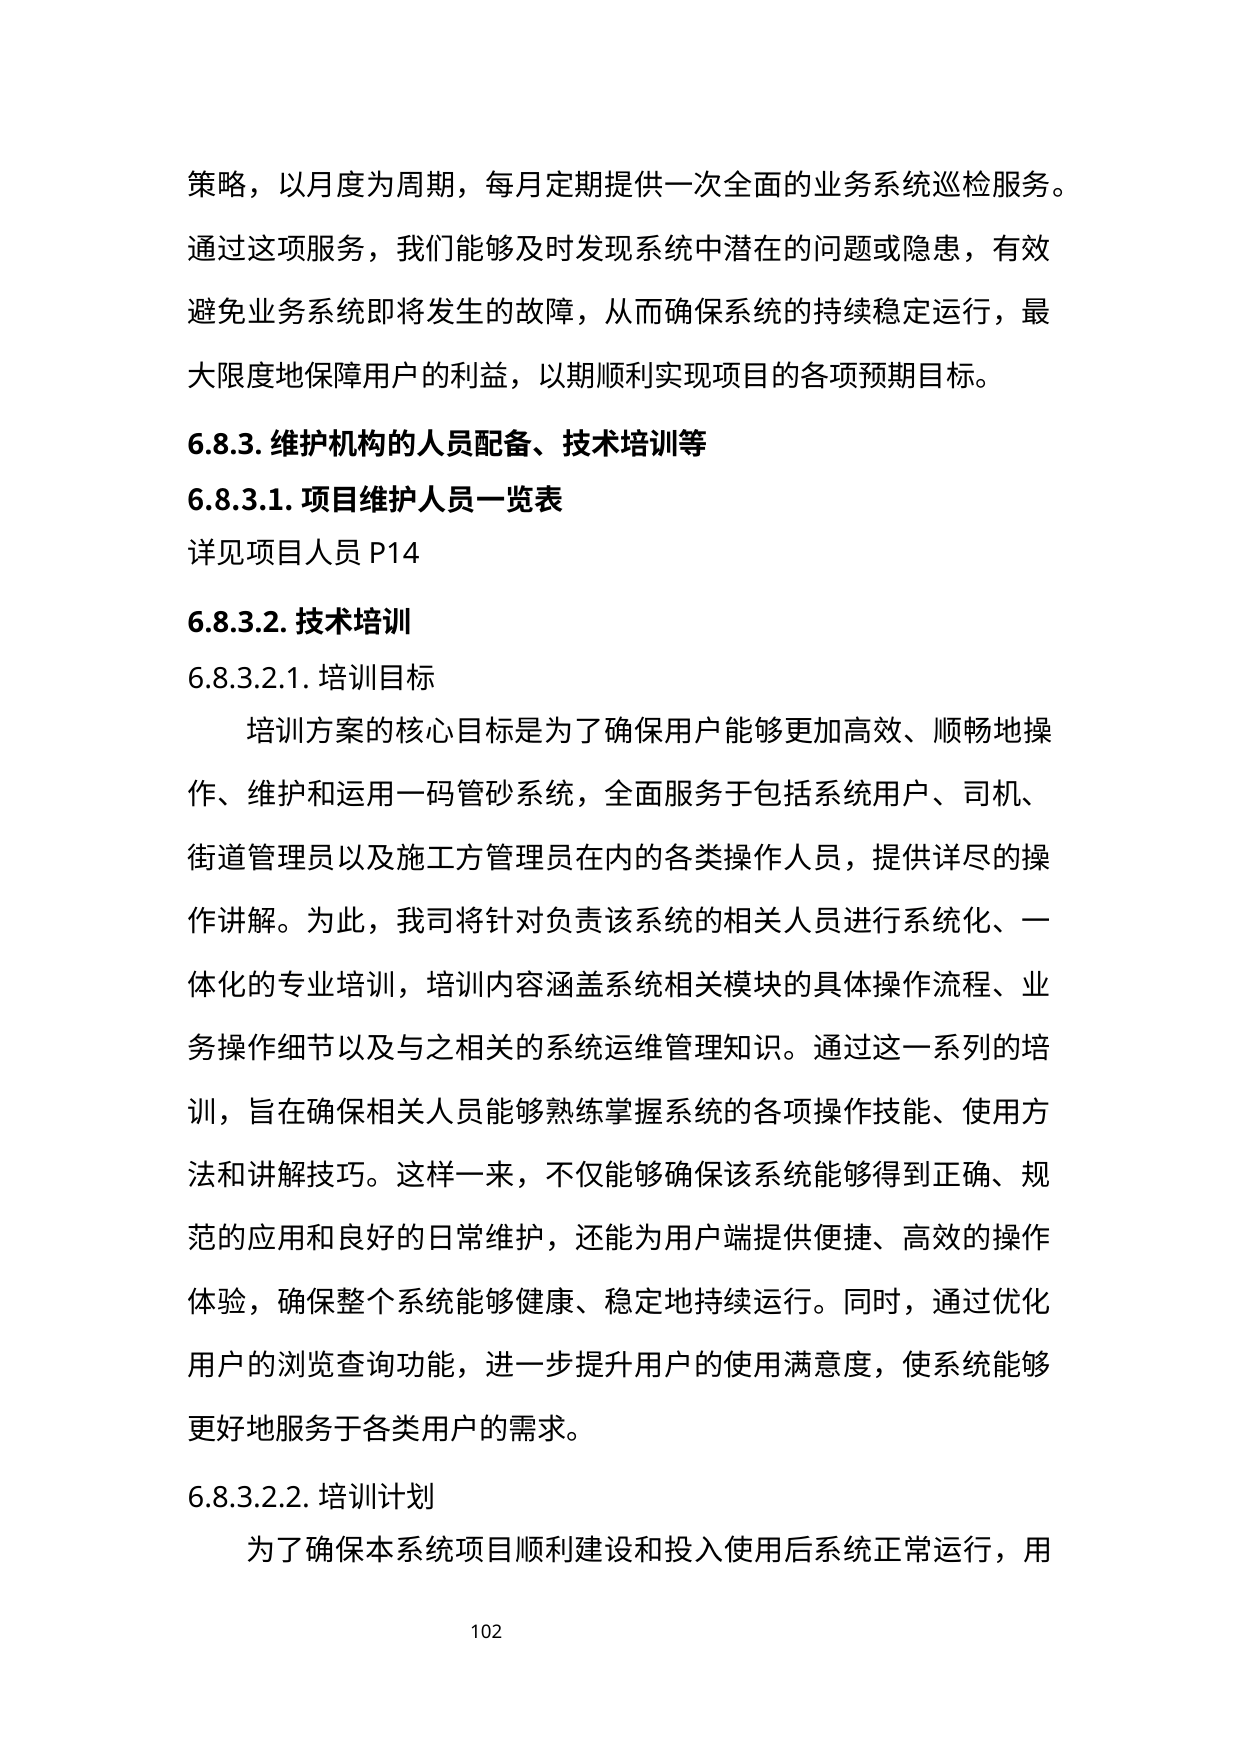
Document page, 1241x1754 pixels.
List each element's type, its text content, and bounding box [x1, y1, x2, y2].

subtitle 维护机构的人员配备、技术培训等 [187, 421, 1053, 463]
subtitle 培训目标 [187, 654, 1053, 697]
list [187, 1527, 1053, 1569]
list 详见项目人员P14 [187, 530, 1053, 572]
subtitle 项目维护人员一览表 [187, 477, 1053, 519]
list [187, 162, 1053, 394]
subtitle 技术培训 [187, 598, 1053, 641]
subtitle 培训计划 [187, 1474, 1053, 1516]
list 培训方案的核心目标是为了确保用户能够更加高效、顺畅地操作、维护和运用一码管砂系统，全面服务于包括系统用户、司机、街道管理员以及施工方管理员在内的各类操作人员，提供详尽的操作讲解。为此，我司将针对负责该系统的相关人员进行系统化、一体化的专业培训，培训内容涵盖系统相关模块的具体操作流程、业务操作细节以及与之相关的系统运维管理知识。通过这一系列的培训，旨在确保相关人员能够熟练掌握系统的各项操作技能、使用方法和讲解技巧。这样一来，不仅能够确保该系统能够得到正确、规范的应用和良好的日常维护，还能为用户端提供便捷、高效的操作体验，确保整个系统能够健康、稳定地持续运行。同时，通过优化用户的浏览查询功能，进一步提升用户的使用满意度，使系统能够更好地服务于各类用户的需求。 [187, 707, 1053, 1448]
